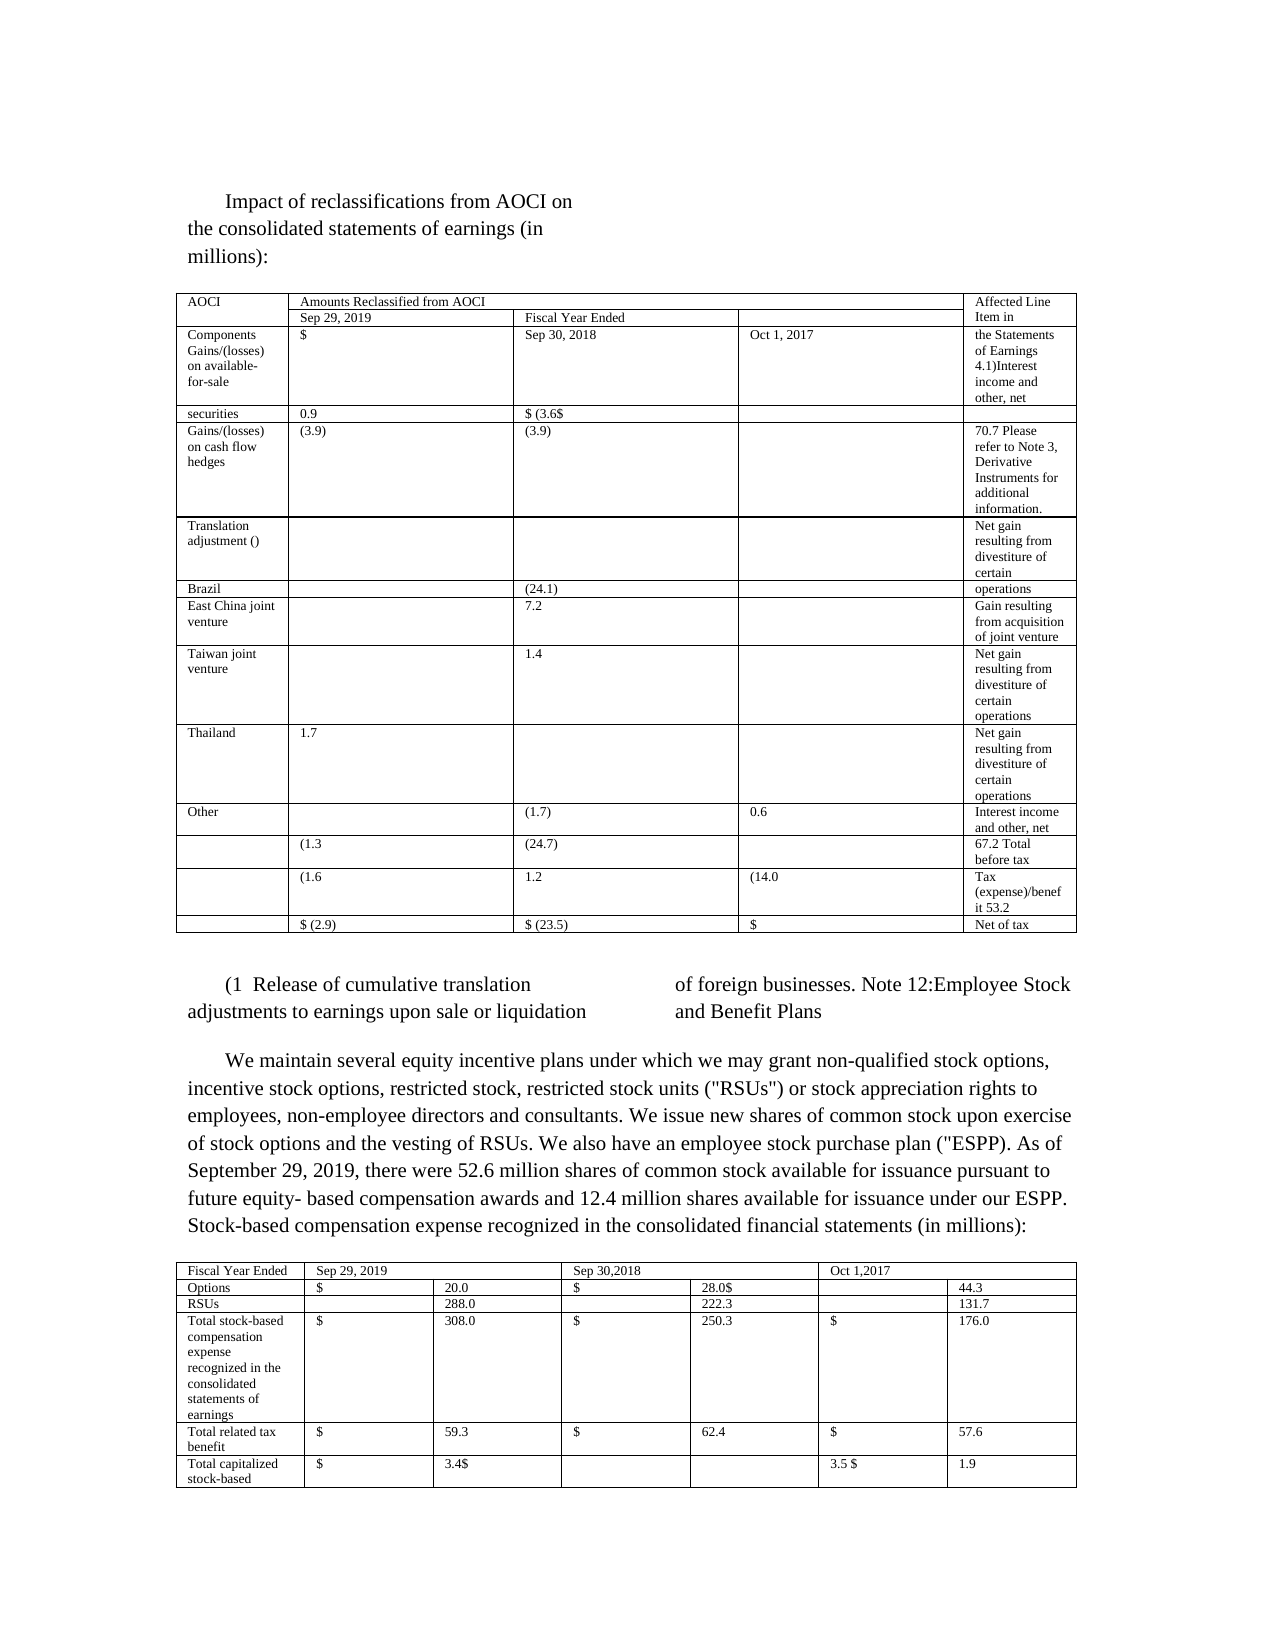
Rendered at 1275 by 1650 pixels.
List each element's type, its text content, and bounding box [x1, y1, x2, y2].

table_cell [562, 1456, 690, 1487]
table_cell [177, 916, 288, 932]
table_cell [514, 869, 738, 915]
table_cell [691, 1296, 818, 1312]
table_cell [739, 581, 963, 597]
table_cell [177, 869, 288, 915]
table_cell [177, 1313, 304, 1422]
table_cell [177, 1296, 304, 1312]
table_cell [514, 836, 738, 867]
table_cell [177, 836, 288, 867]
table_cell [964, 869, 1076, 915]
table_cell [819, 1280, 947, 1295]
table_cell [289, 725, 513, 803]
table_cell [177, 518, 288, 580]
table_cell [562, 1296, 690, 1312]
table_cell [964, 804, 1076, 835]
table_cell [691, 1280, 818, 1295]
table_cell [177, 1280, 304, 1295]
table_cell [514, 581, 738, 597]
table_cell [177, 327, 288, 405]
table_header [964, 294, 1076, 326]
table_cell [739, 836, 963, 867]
text (1 Release of cumulative translation adjustments to earnings upon sale or liquidation of foreign businesses. Note 12:Employee Stock and Benefit Plans [187, 972, 600, 1023]
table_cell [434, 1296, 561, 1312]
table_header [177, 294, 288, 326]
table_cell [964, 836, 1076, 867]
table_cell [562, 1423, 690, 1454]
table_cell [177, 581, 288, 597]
text (1 Release of cumulative translation adjustments to earnings upon sale or liquidation of foreign businesses. Note 12:Employee Stock and Benefit Plans [675, 972, 1087, 1023]
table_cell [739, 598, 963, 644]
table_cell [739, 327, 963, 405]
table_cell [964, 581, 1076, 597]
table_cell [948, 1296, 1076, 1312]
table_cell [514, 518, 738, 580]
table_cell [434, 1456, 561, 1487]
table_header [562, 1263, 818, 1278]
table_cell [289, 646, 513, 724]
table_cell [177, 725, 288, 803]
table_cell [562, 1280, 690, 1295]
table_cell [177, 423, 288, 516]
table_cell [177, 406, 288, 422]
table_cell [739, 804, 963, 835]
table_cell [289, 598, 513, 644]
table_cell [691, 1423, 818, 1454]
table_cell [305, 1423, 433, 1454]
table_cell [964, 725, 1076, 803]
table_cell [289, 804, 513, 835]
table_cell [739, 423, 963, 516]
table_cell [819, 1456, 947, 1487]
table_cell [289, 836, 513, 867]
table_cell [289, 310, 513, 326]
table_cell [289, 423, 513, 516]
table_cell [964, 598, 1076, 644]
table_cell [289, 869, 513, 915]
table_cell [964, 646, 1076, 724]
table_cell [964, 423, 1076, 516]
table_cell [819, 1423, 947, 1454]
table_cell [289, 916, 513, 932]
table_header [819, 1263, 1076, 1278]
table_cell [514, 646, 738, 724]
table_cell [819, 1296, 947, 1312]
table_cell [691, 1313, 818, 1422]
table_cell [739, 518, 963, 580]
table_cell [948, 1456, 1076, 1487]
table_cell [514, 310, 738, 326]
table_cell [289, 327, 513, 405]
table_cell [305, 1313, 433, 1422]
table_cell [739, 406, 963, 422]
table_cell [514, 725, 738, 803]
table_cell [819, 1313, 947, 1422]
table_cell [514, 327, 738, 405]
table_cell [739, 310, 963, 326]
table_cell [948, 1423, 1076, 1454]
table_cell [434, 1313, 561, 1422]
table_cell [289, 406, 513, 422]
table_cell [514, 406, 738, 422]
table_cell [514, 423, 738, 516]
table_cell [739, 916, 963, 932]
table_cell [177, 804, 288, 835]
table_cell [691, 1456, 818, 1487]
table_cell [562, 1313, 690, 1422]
text Impact of reclassifications from AOCI on the consolidated statements of earnings (in millions): [187, 189, 600, 268]
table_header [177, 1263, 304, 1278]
text We maintain several equity incentive plans under which we may grant non-qualified stock options, incentive stock options, restricted stock, restricted stock units ("RSUs") or stock appreciation rights to employees, non-employee directors and consultants. We issue new shares of common stock upon exercise of stock options and the vesting of RSUs. We also have an employee stock purchase plan ("ESPP). As of September 29, 2019, there were 52.6 million shares of common stock available for issuance pursuant to future equity- based compensation awards and 12.4 million shares available for issuance under our ESPP. Stock-based compensation expense recognized in the consolidated financial statements (in millions): [187, 1048, 1087, 1237]
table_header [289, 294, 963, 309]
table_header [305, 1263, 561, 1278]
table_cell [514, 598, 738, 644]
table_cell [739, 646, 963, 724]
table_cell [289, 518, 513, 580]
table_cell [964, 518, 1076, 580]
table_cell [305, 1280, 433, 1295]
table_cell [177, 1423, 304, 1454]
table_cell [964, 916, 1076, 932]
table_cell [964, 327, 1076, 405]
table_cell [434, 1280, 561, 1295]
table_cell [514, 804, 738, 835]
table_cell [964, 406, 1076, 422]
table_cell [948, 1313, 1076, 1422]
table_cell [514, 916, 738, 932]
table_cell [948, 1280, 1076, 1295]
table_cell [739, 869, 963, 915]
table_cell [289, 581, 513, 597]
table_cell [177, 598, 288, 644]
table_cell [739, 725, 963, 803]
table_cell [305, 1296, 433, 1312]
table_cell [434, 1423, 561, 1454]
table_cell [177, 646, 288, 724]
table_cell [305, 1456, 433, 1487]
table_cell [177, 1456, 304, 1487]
